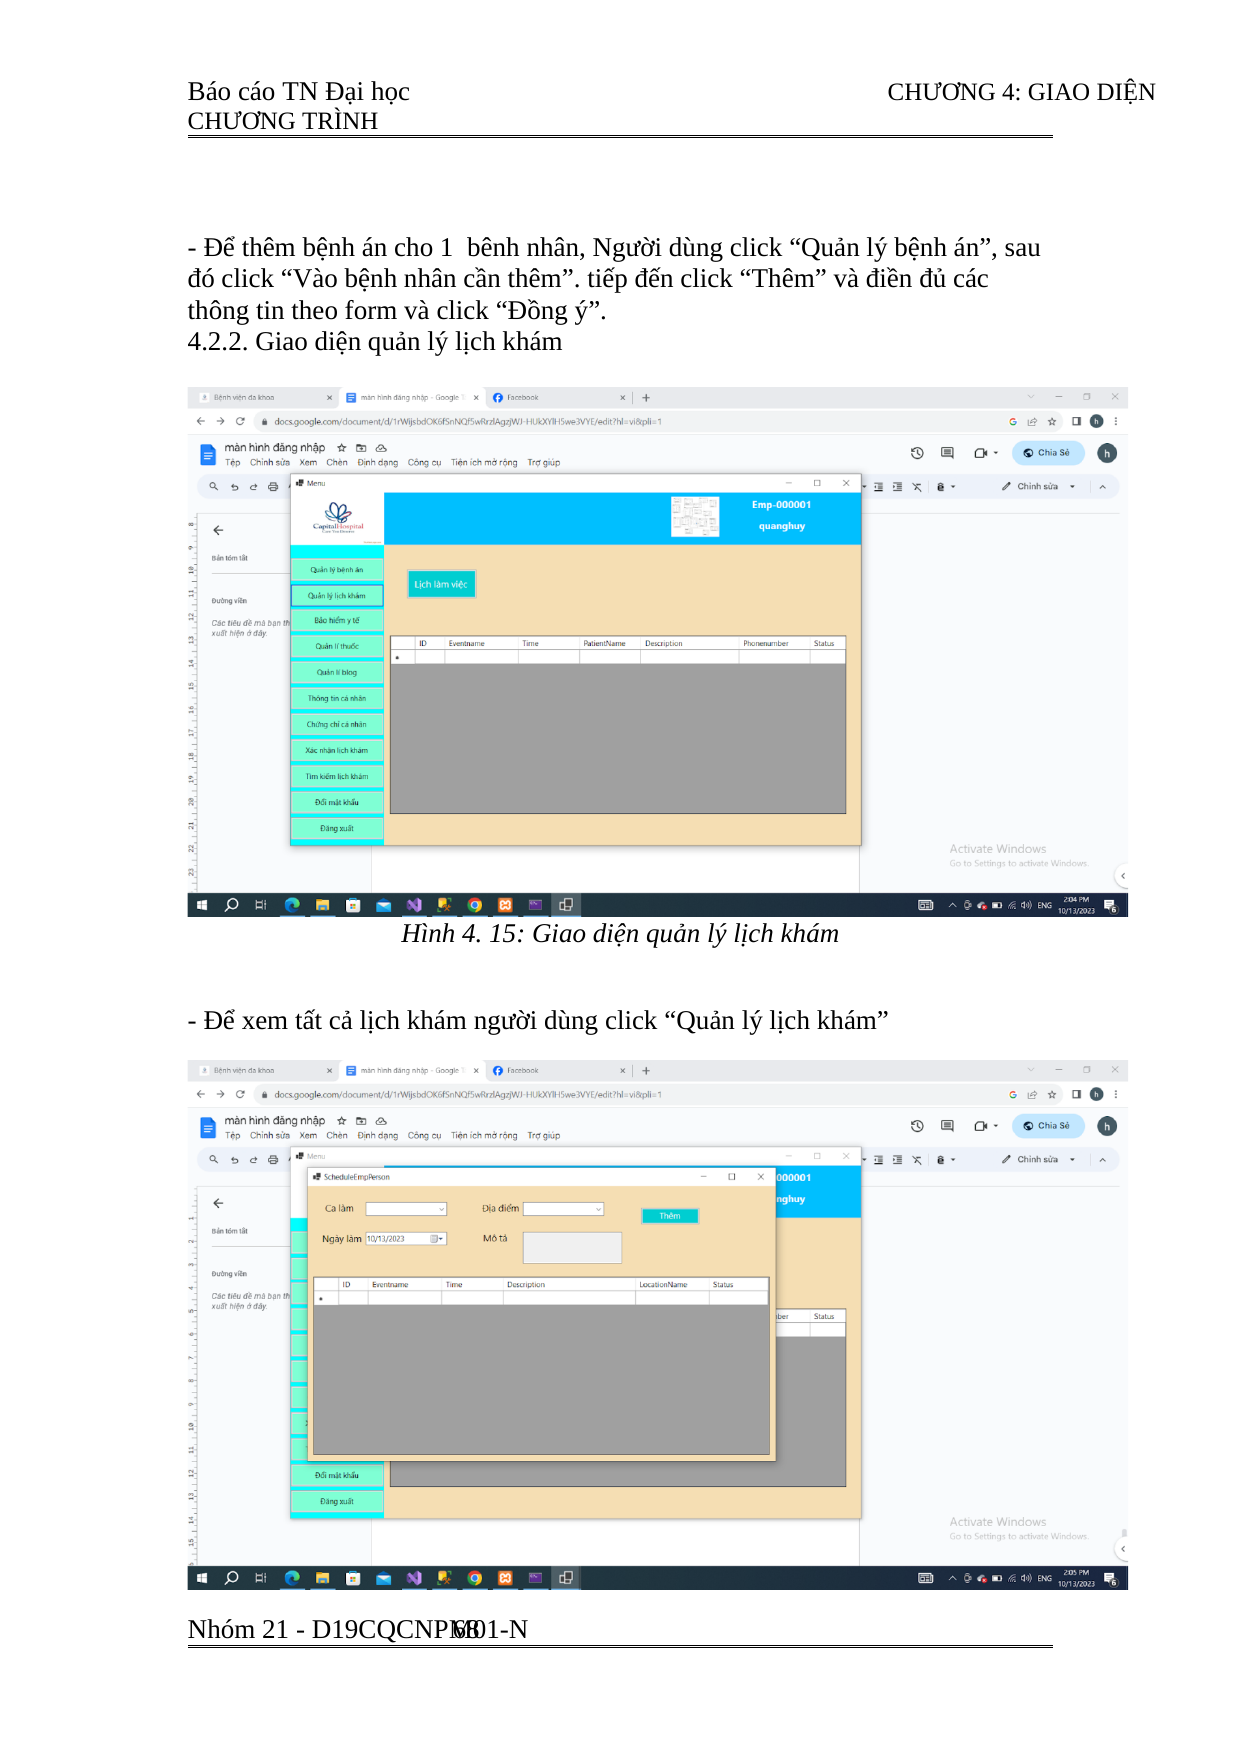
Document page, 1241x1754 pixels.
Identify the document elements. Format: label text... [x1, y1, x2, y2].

text Hình 4. 15: Giao diện quản lý lịch khám [187, 917, 1053, 948]
picture [187, 387, 1129, 917]
text - Để xem tất cả lịch khám người dùng click “Quản lý lịch khám” [187, 1004, 1053, 1035]
text 4.2.2. Giao diện quản lý lịch khám [187, 325, 1053, 356]
picture [187, 1060, 1129, 1590]
text - Để thêm bệnh án cho 1 bênh nhân, Người dùng click “Quản lý bệnh án”, sau đó click “Vào bệnh nhân cần thêm”. tiếp đến click “Thêm” và điền đủ các thông tin theo form và click “Đồng ý”. [187, 231, 1053, 325]
